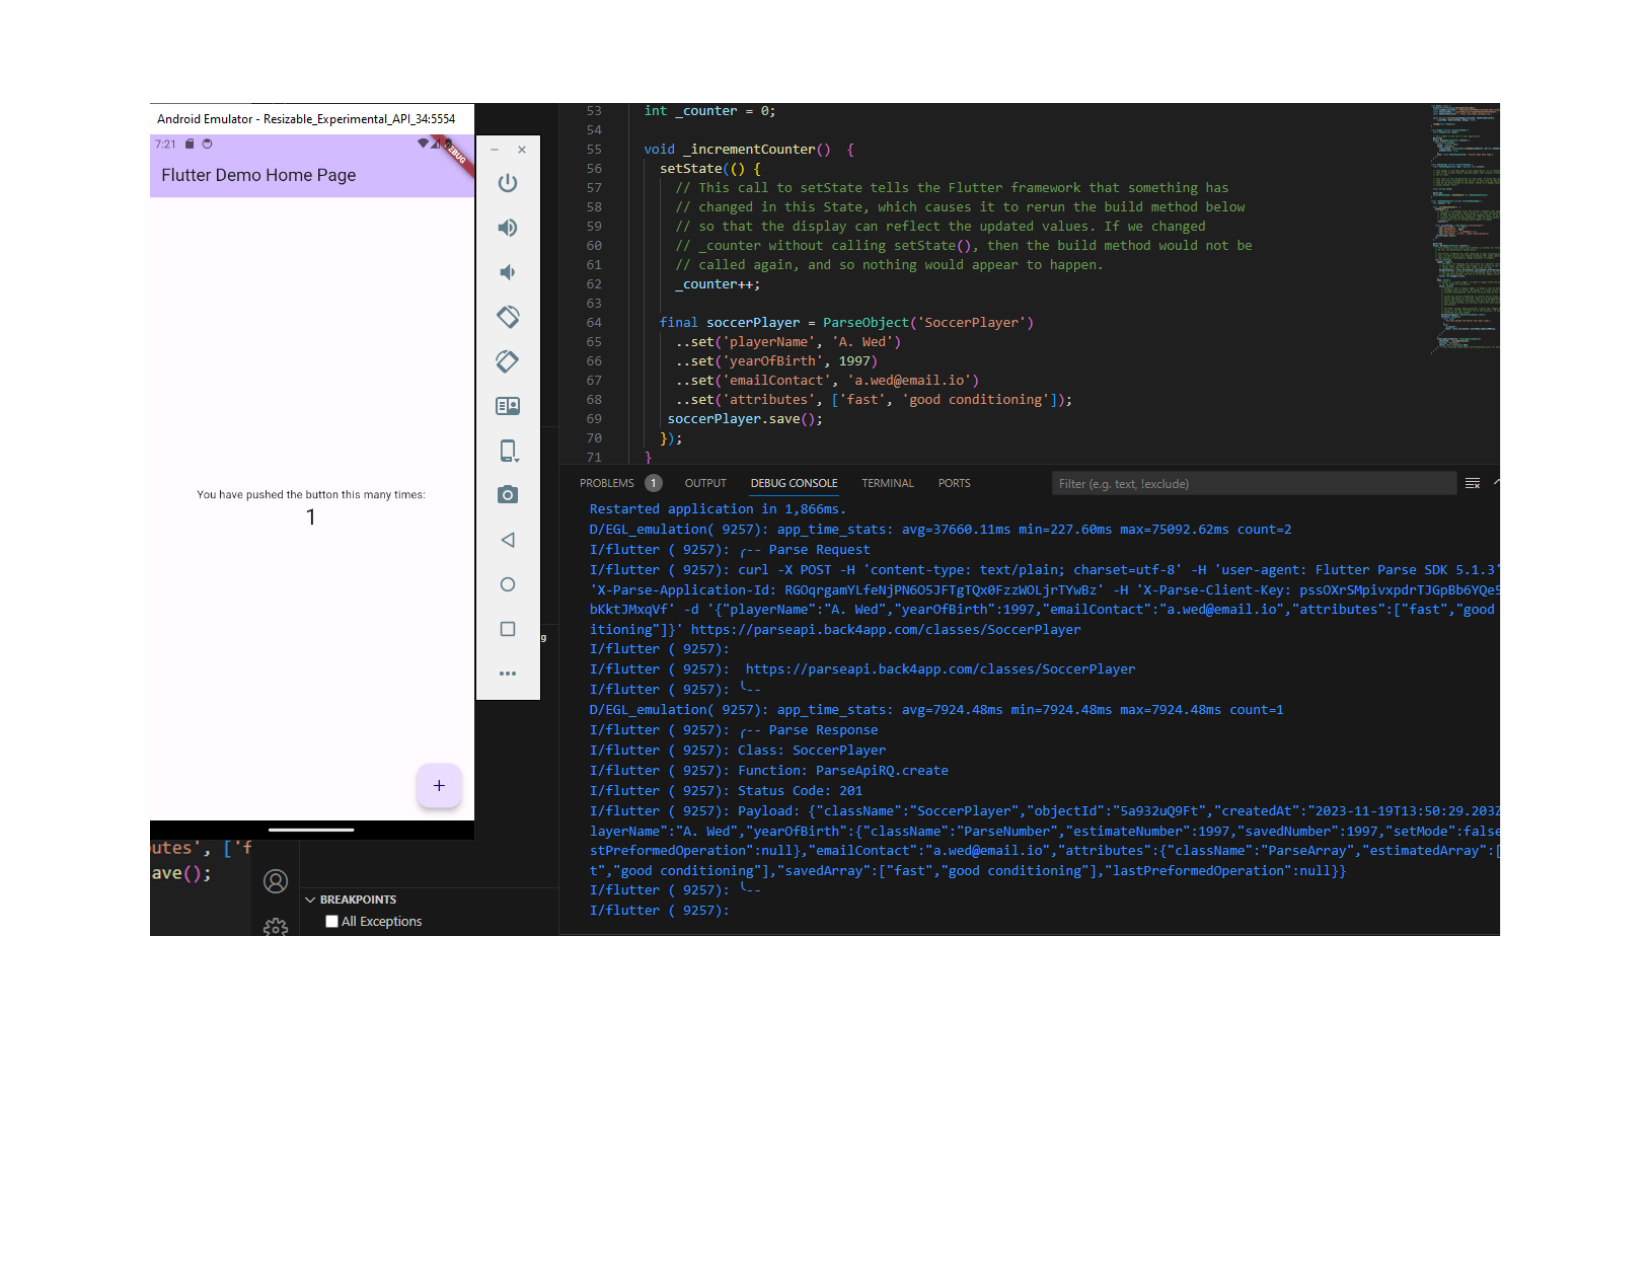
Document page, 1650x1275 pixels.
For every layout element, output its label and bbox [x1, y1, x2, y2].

picture [150, 103, 1500, 936]
